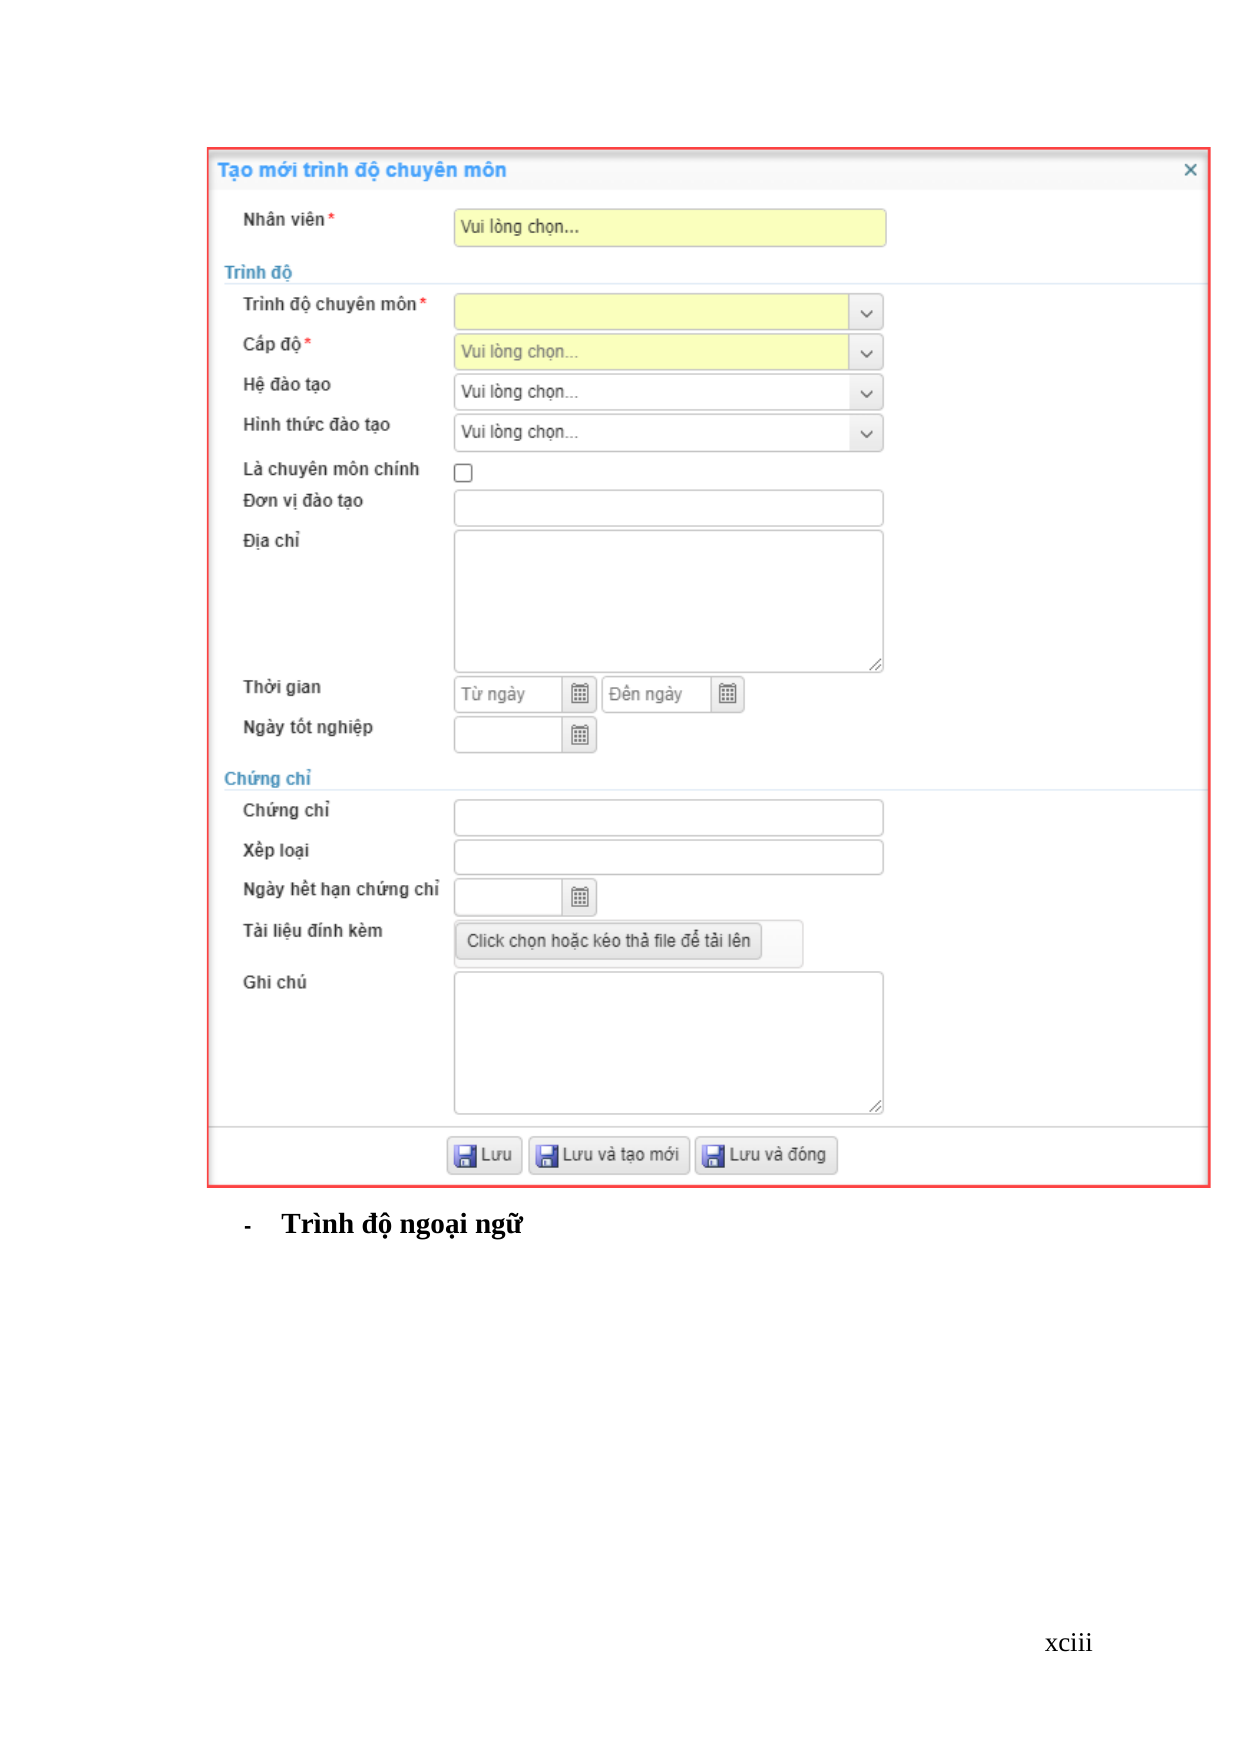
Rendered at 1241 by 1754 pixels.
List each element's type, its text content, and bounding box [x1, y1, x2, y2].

picture [206, 147, 1211, 1188]
list Trình độ ngoại ngữ [244, 1206, 1092, 1239]
